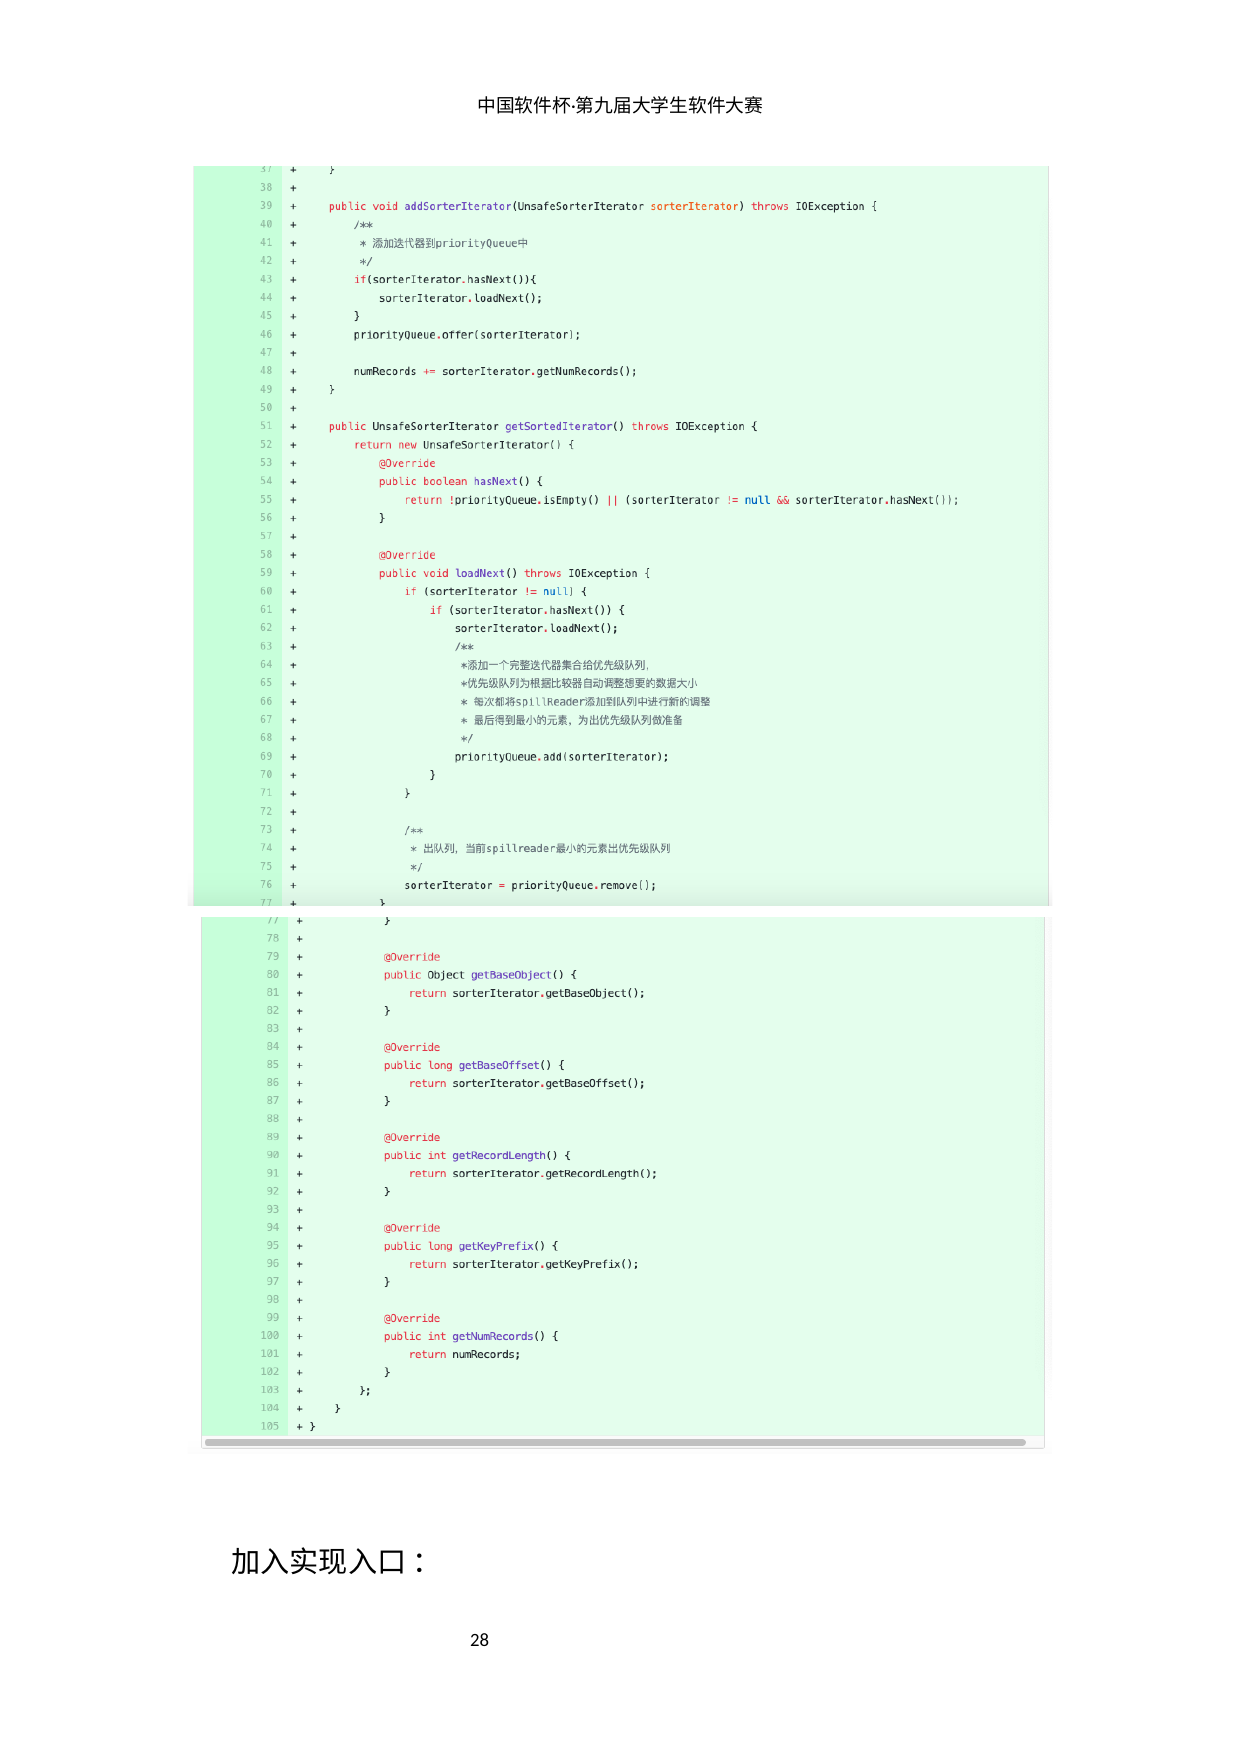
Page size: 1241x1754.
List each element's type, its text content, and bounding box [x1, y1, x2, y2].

picture [187, 166, 1053, 906]
text 加入实现入口 ： [187, 1527, 1053, 1592]
picture [187, 917, 1053, 1454]
